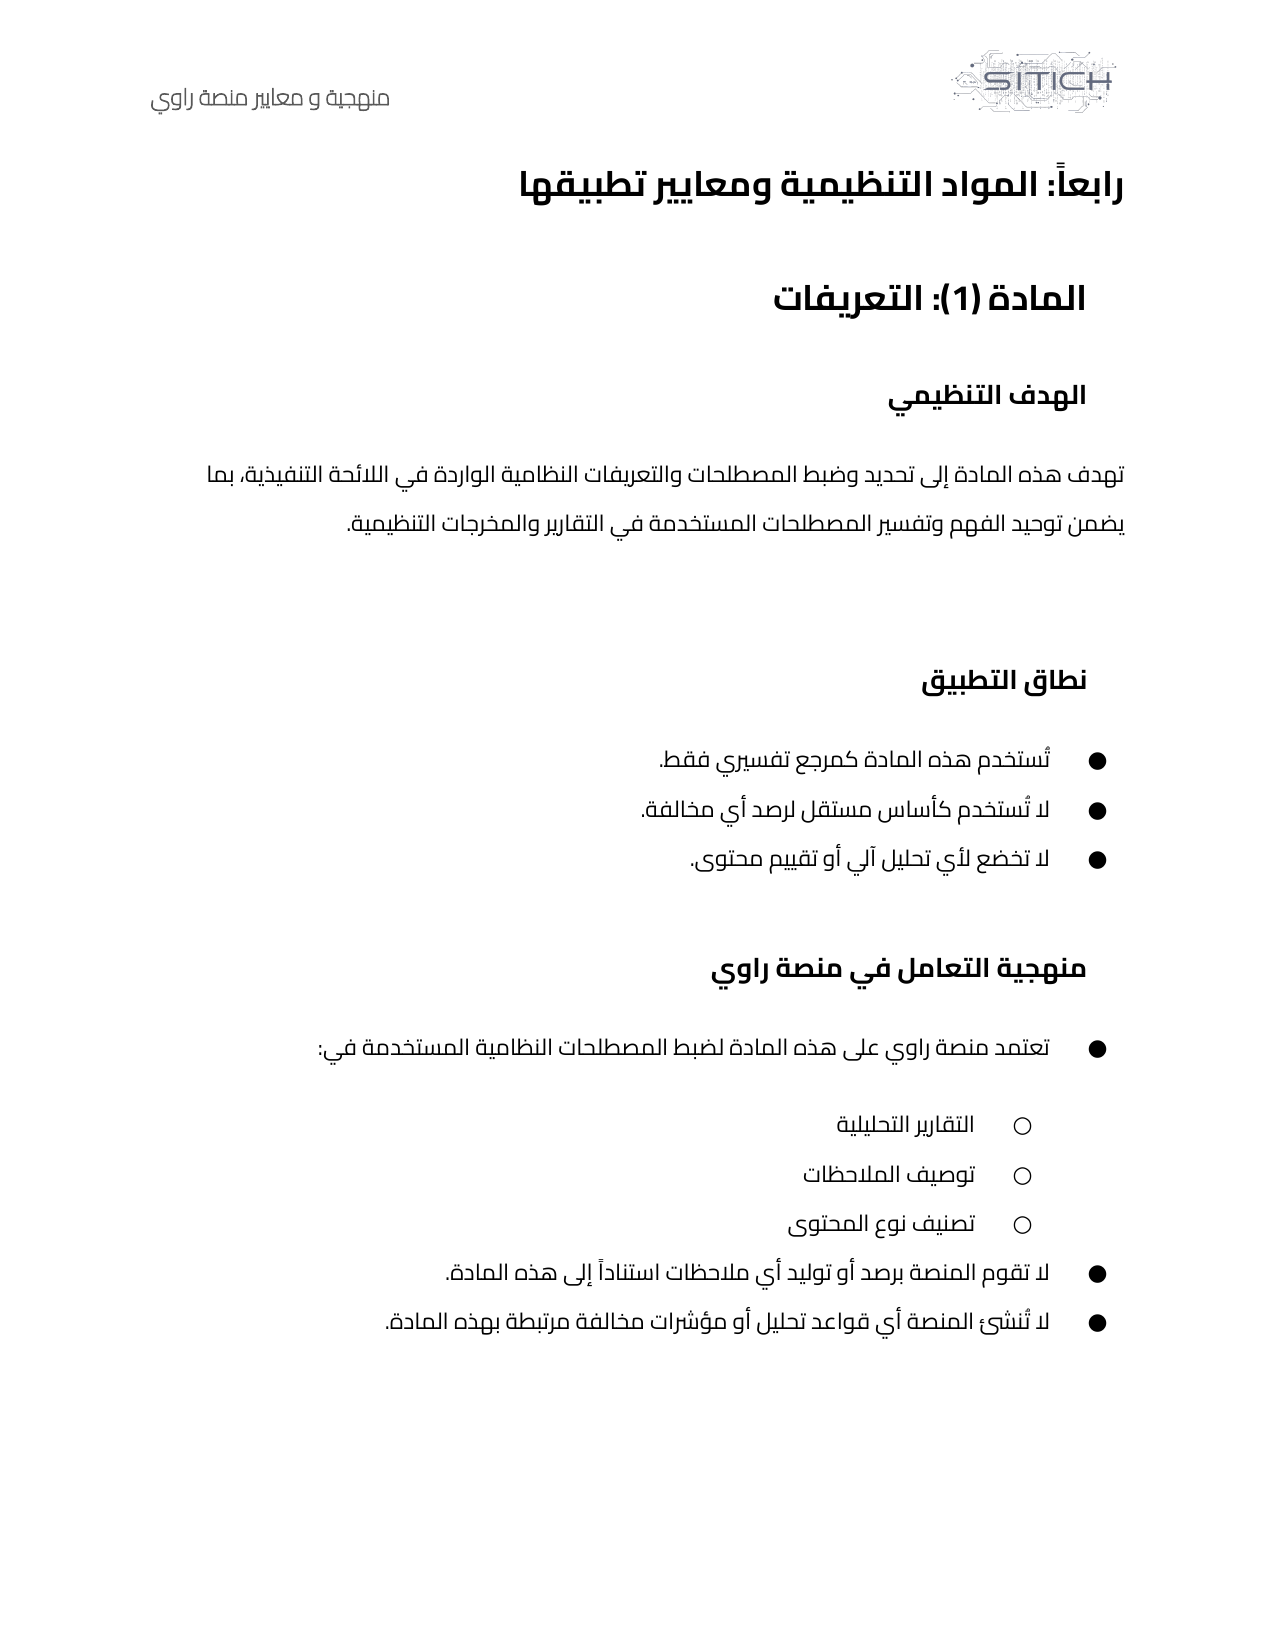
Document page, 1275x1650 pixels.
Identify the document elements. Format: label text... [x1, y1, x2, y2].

list لا تُستخدم كأساس مستقل لرصد أي مخالفة. [150, 787, 1087, 830]
list التقارير التحليلية [150, 1103, 1012, 1146]
list لا تخضع لأي تحليل آلي أو تقييم محتوى. [150, 836, 1087, 909]
list لا تقوم المنصة برصد أو توليد أي ملاحظات استناداً إلى هذه المادة. [150, 1251, 1087, 1293]
subtitle رابعاً: المواد التنظيمية ومعايير تطبيقها [150, 150, 1125, 216]
list تعتمد منصة راوي على هذه المادة لضبط المصطلحات النظامية المستخدمة في: [150, 1026, 1087, 1099]
subtitle نطاق التطبيق [150, 654, 1087, 705]
text تهدف هذه المادة إلى تحديد وضبط المصطلحات والتعريفات النظامية الواردة في اللائحة التنفيذية، بما يضمن توحيد الفهم وتفسير المصطلحات المستخدمة في التقارير والمخرجات التنظيمية. [150, 452, 1125, 545]
list تصنيف نوع المحتوى [150, 1201, 1012, 1244]
list لا تُنشئ المنصة أي قواعد تحليل أو مؤشرات مخالفة مرتبطة بهذه المادة. [150, 1300, 1087, 1373]
list تُستخدم هذه المادة كمرجع تفسيري فقط. [150, 738, 1087, 781]
subtitle منهجية التعامل في منصة راوي [150, 942, 1087, 993]
subtitle الهدف التنظيمي [150, 369, 1087, 420]
list توصيف الملاحظات [150, 1152, 1012, 1195]
subtitle المادة (1): التعريفات [150, 264, 1087, 330]
